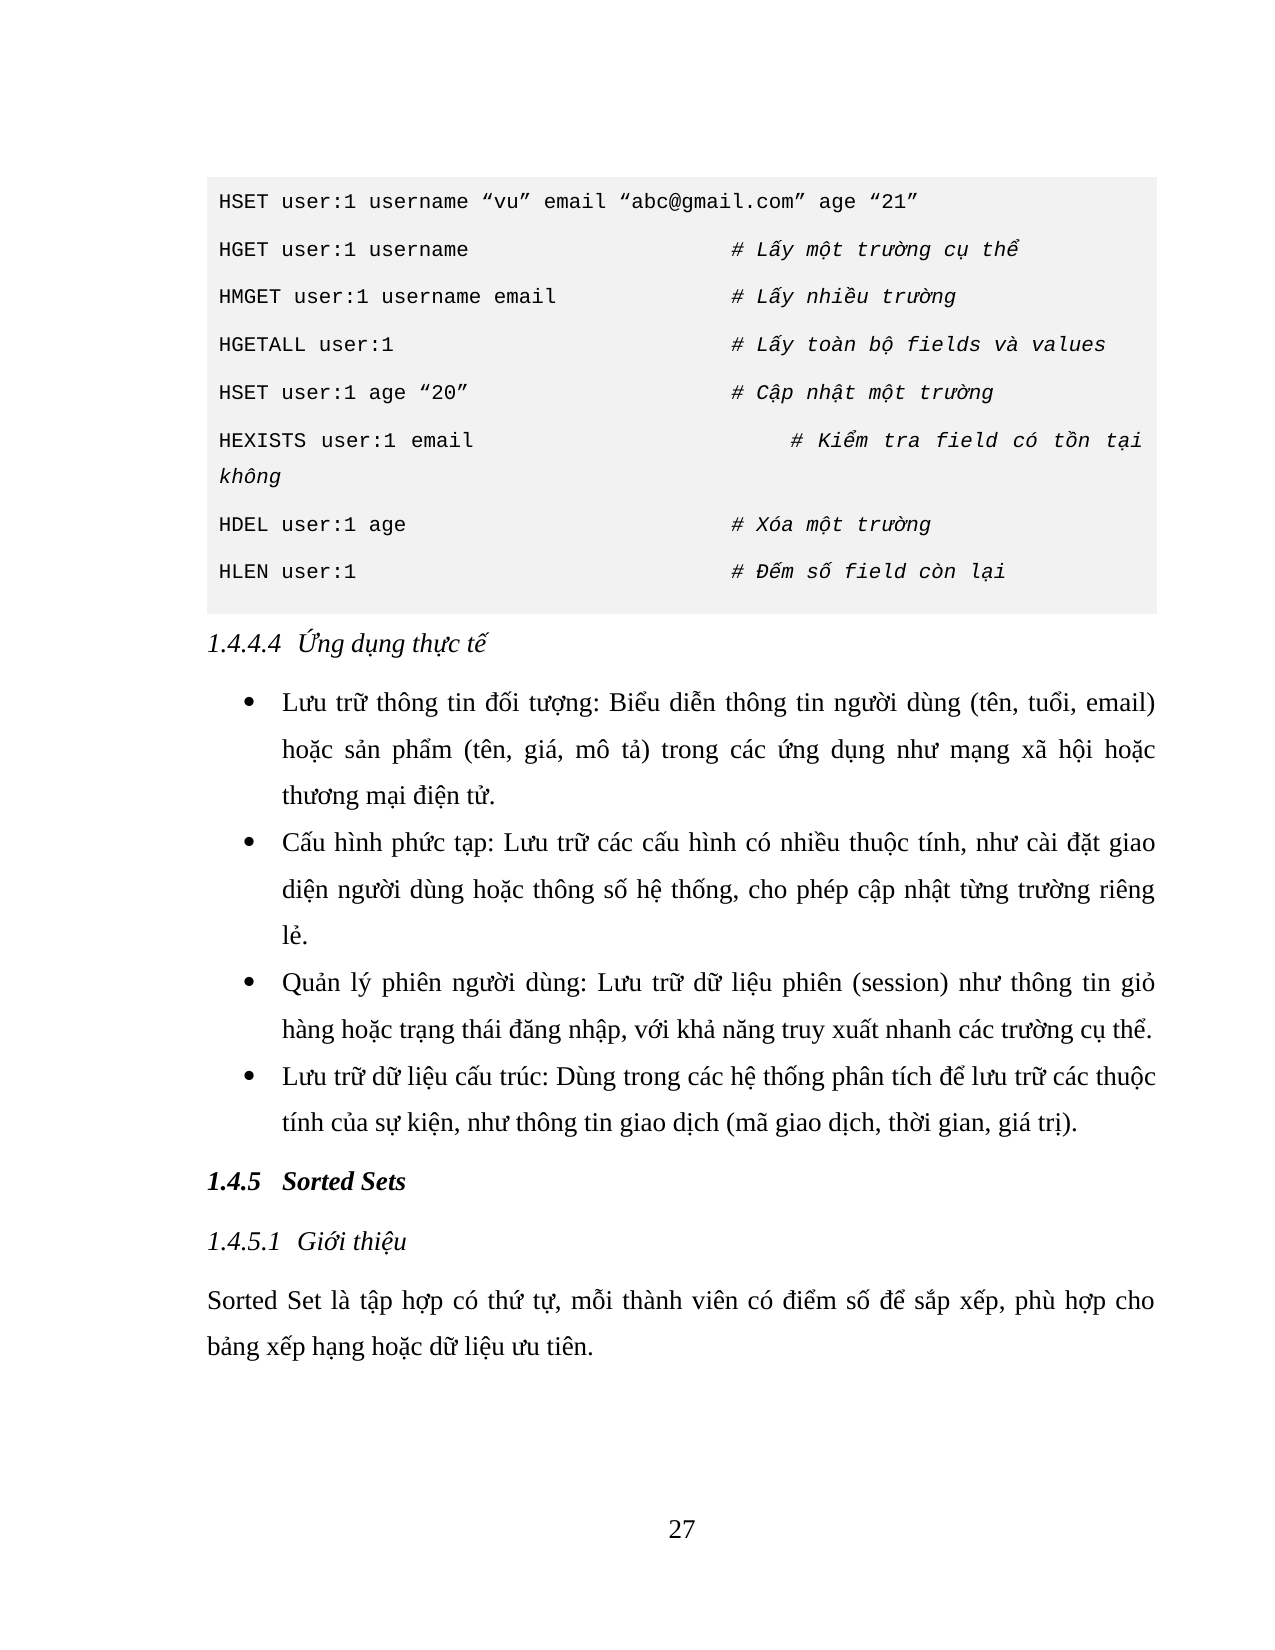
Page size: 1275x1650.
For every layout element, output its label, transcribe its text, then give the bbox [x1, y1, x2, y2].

list Lưu trữ thông tin đối tượng: Biểu diễn thông tin người dùng (tên, tuổi, email) hoặc sản phẩm (tên, giá, mô tả) trong các ứng dụng như mạng xã hội hoặc thương mại điện tử. [244, 686, 1157, 811]
subtitle Giới thiệu [207, 1225, 1157, 1256]
list Cấu hình phức tạp: Lưu trữ các cấu hình có nhiều thuộc tính, như cài đặt giao diện người dùng hoặc thông số hệ thống, cho phép cập nhật từng trường riêng lẻ. [244, 826, 1157, 951]
text Sorted Set là tập hợp có thứ tự, mỗi thành viên có điểm số để sắp xếp, phù hợp cho bảng xếp hạng hoặc dữ liệu ưu tiên. [207, 1284, 1157, 1362]
list Quản lý phiên người dùng: Lưu trữ dữ liệu phiên (session) như thông tin giỏ hàng hoặc trạng thái đăng nhập, với khả năng truy xuất nhanh các trường cụ thể. [244, 966, 1157, 1044]
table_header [208, 178, 1156, 613]
subtitle Ứng dụng thực tế [207, 627, 1157, 658]
subtitle Sorted Sets [207, 1166, 1157, 1197]
list Lưu trữ dữ liệu cấu trúc: Dùng trong các hệ thống phân tích để lưu trữ các thuộc tính của sự kiện, như thông tin giao dịch (mã giao dịch, thời gian, giá trị). [244, 1059, 1157, 1137]
